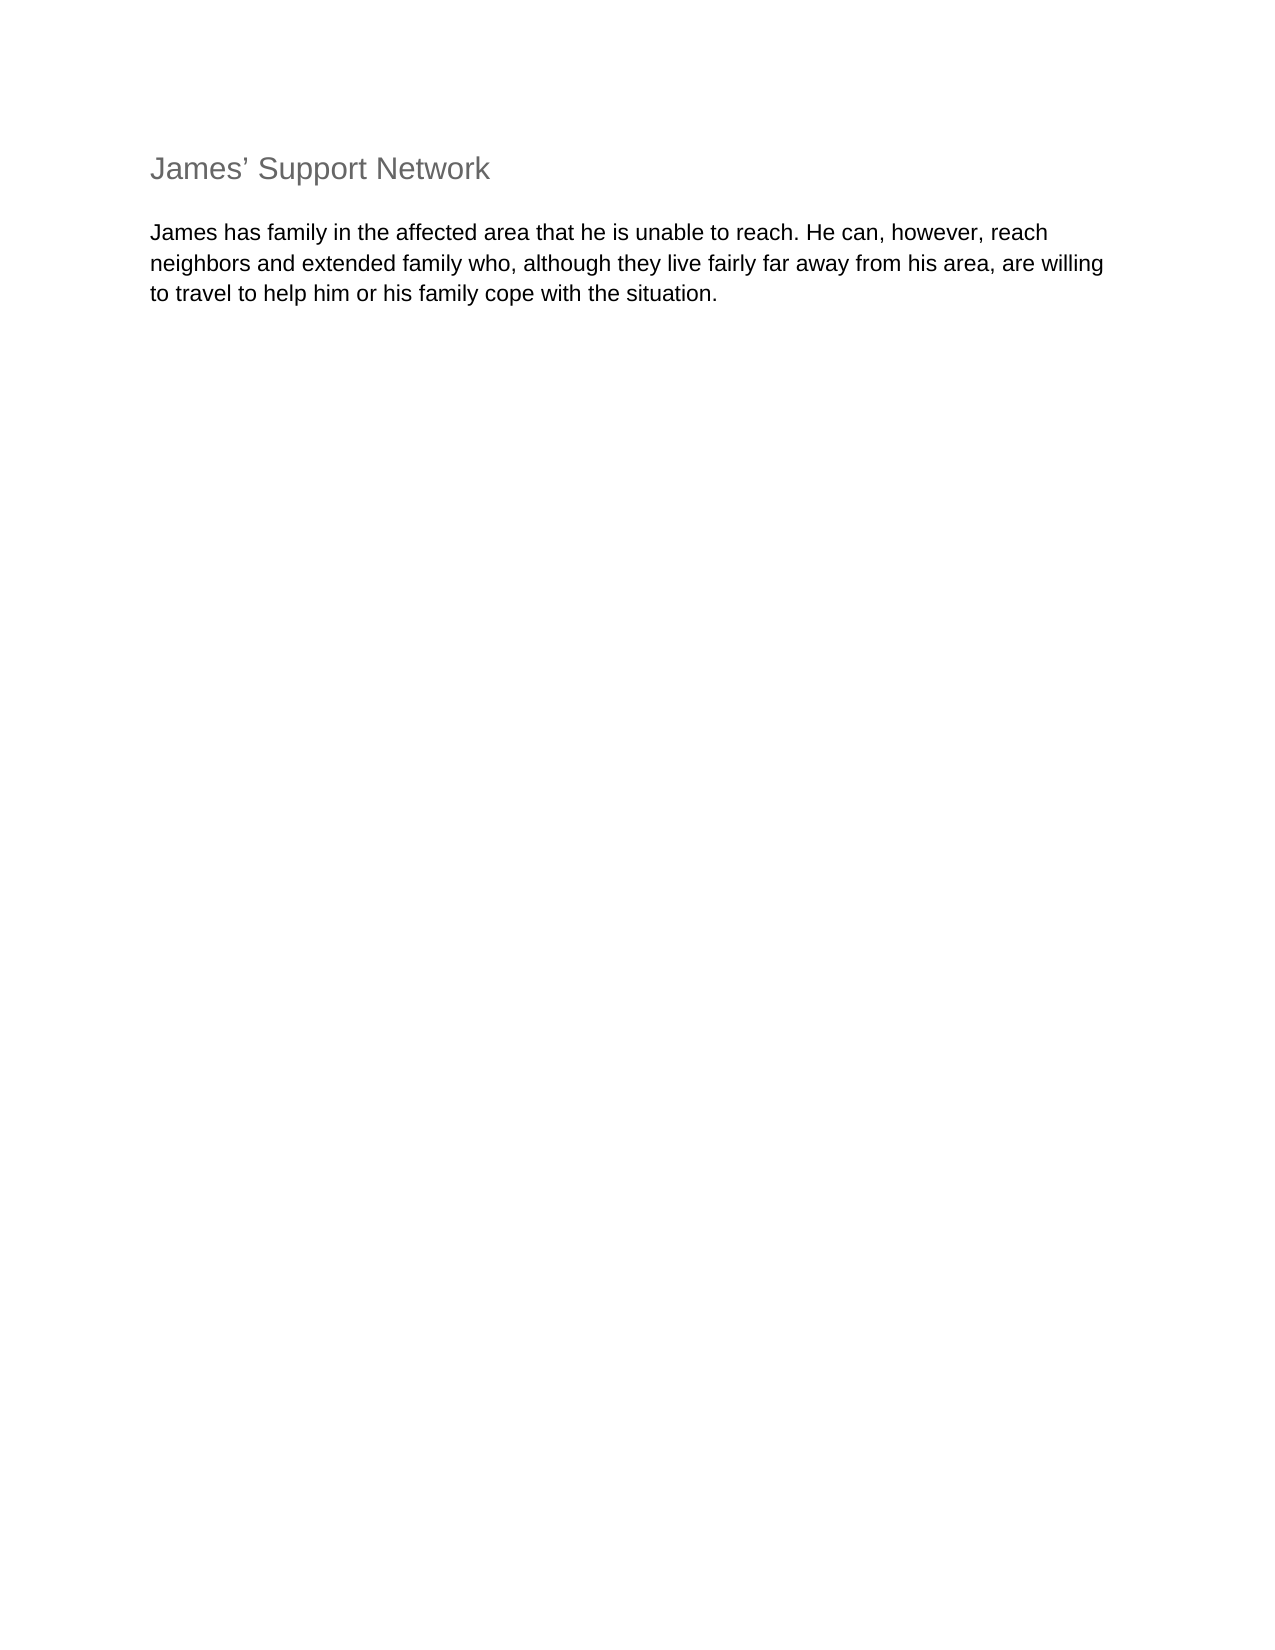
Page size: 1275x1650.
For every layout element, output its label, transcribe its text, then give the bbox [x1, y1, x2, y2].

text James has family in the affected area that he is unable to reach. He can, however, reach neighbors and extended family who, although they live fairly far away from his area, are willing to travel to help him or his family cope with the situation. [150, 219, 1125, 306]
subtitle James’ Support Network [150, 150, 1125, 186]
